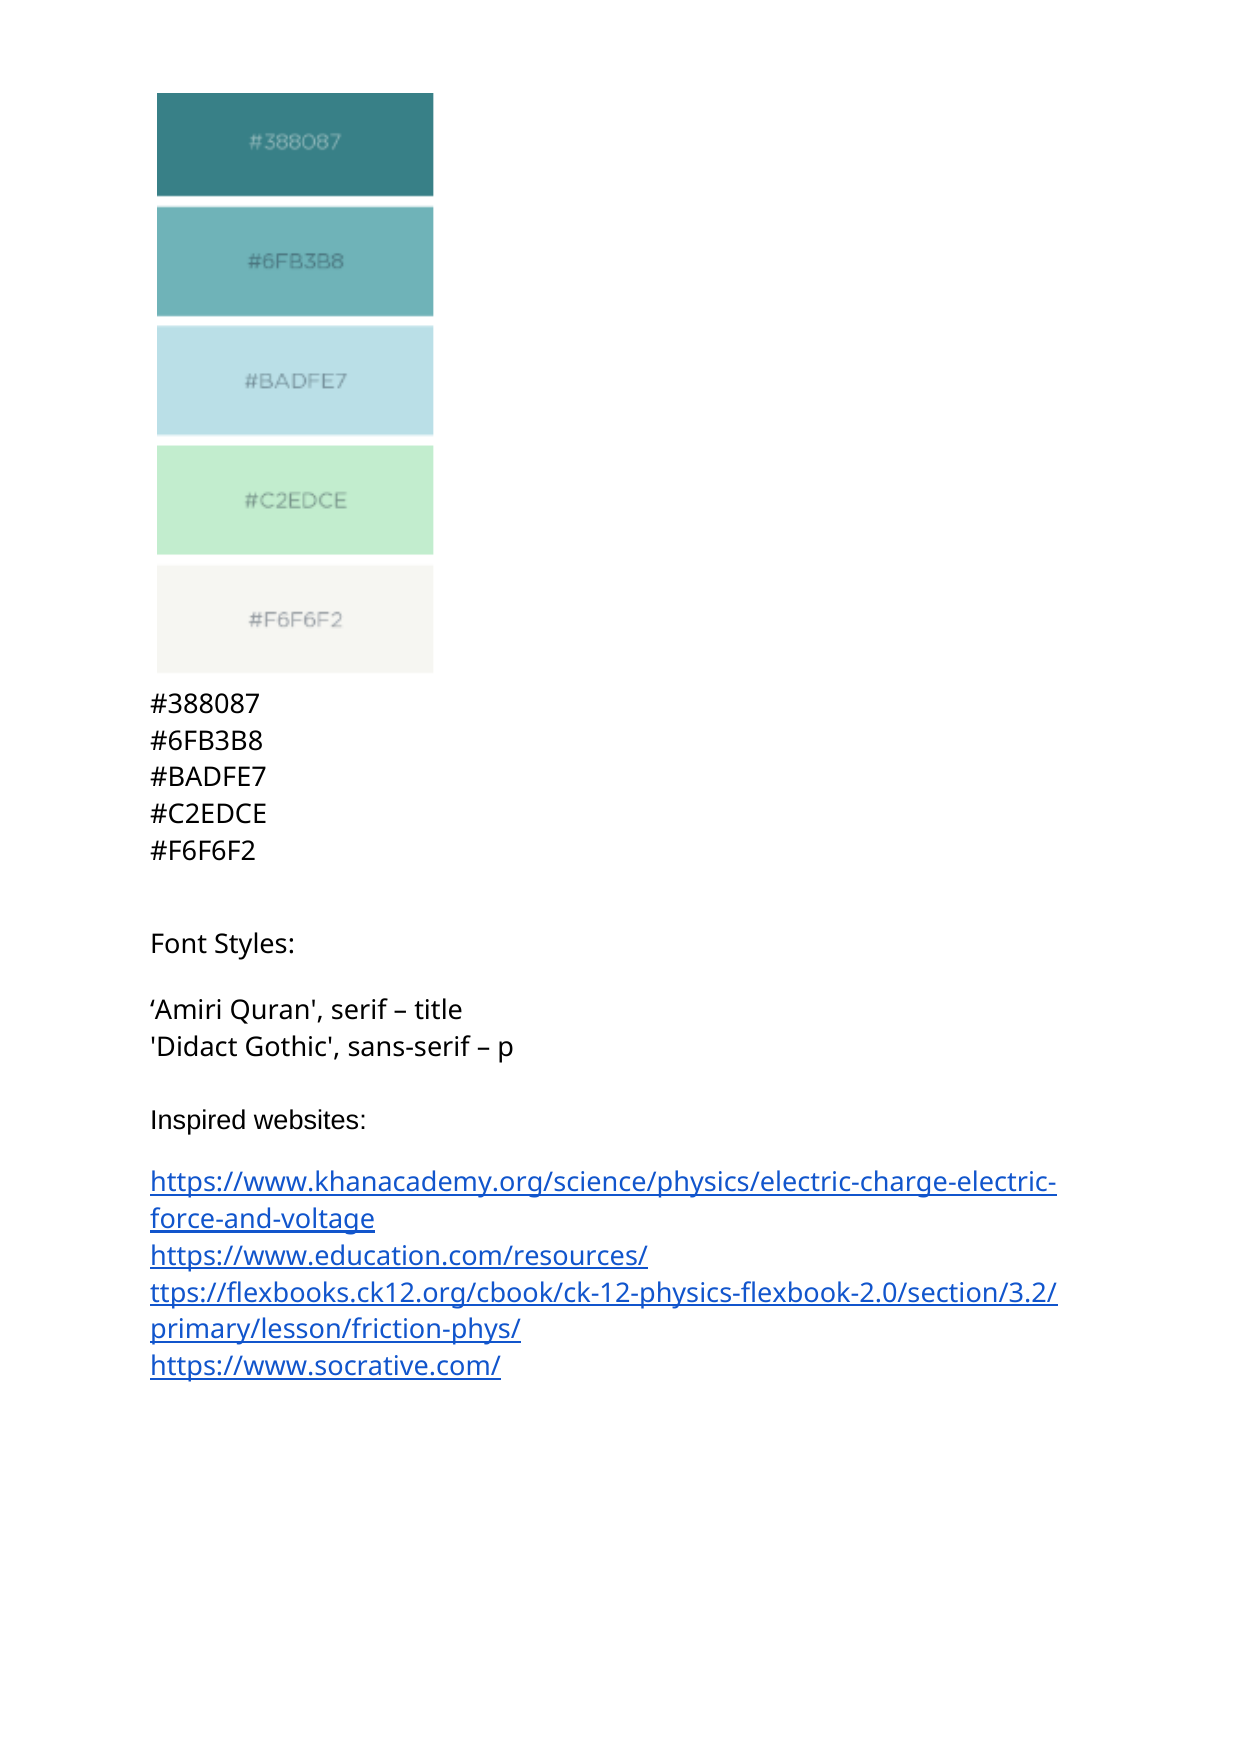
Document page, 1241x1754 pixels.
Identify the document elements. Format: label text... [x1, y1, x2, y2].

picture [157, 93, 434, 677]
text #388087 [150, 684, 1090, 721]
text https://www.socrative.com/ [150, 1347, 1090, 1384]
text Font Styles: [150, 925, 1090, 962]
text #C2EDCE [150, 795, 1090, 832]
text https://www.khanacademy.org/science/physics/electric-charge-electric-force-and-voltage [150, 1162, 1090, 1236]
text #6FB3B8 [150, 721, 1090, 758]
text 'Didact Gothic', sans-serif – p [150, 1027, 1090, 1064]
text #F6F6F2 [150, 832, 1090, 868]
text ttps://flexbooks.ck12.org/cbook/ck-12-physics-flexbook-2.0/section/3.2/primary/lesson/friction-phys/ [150, 1273, 1090, 1347]
text #BADFE7 [150, 758, 1090, 795]
text Inspired websites: [150, 1064, 1090, 1135]
text https://www.education.com/resources/ [150, 1236, 1090, 1273]
text ‘Amiri Quran', serif – title [150, 991, 1090, 1027]
